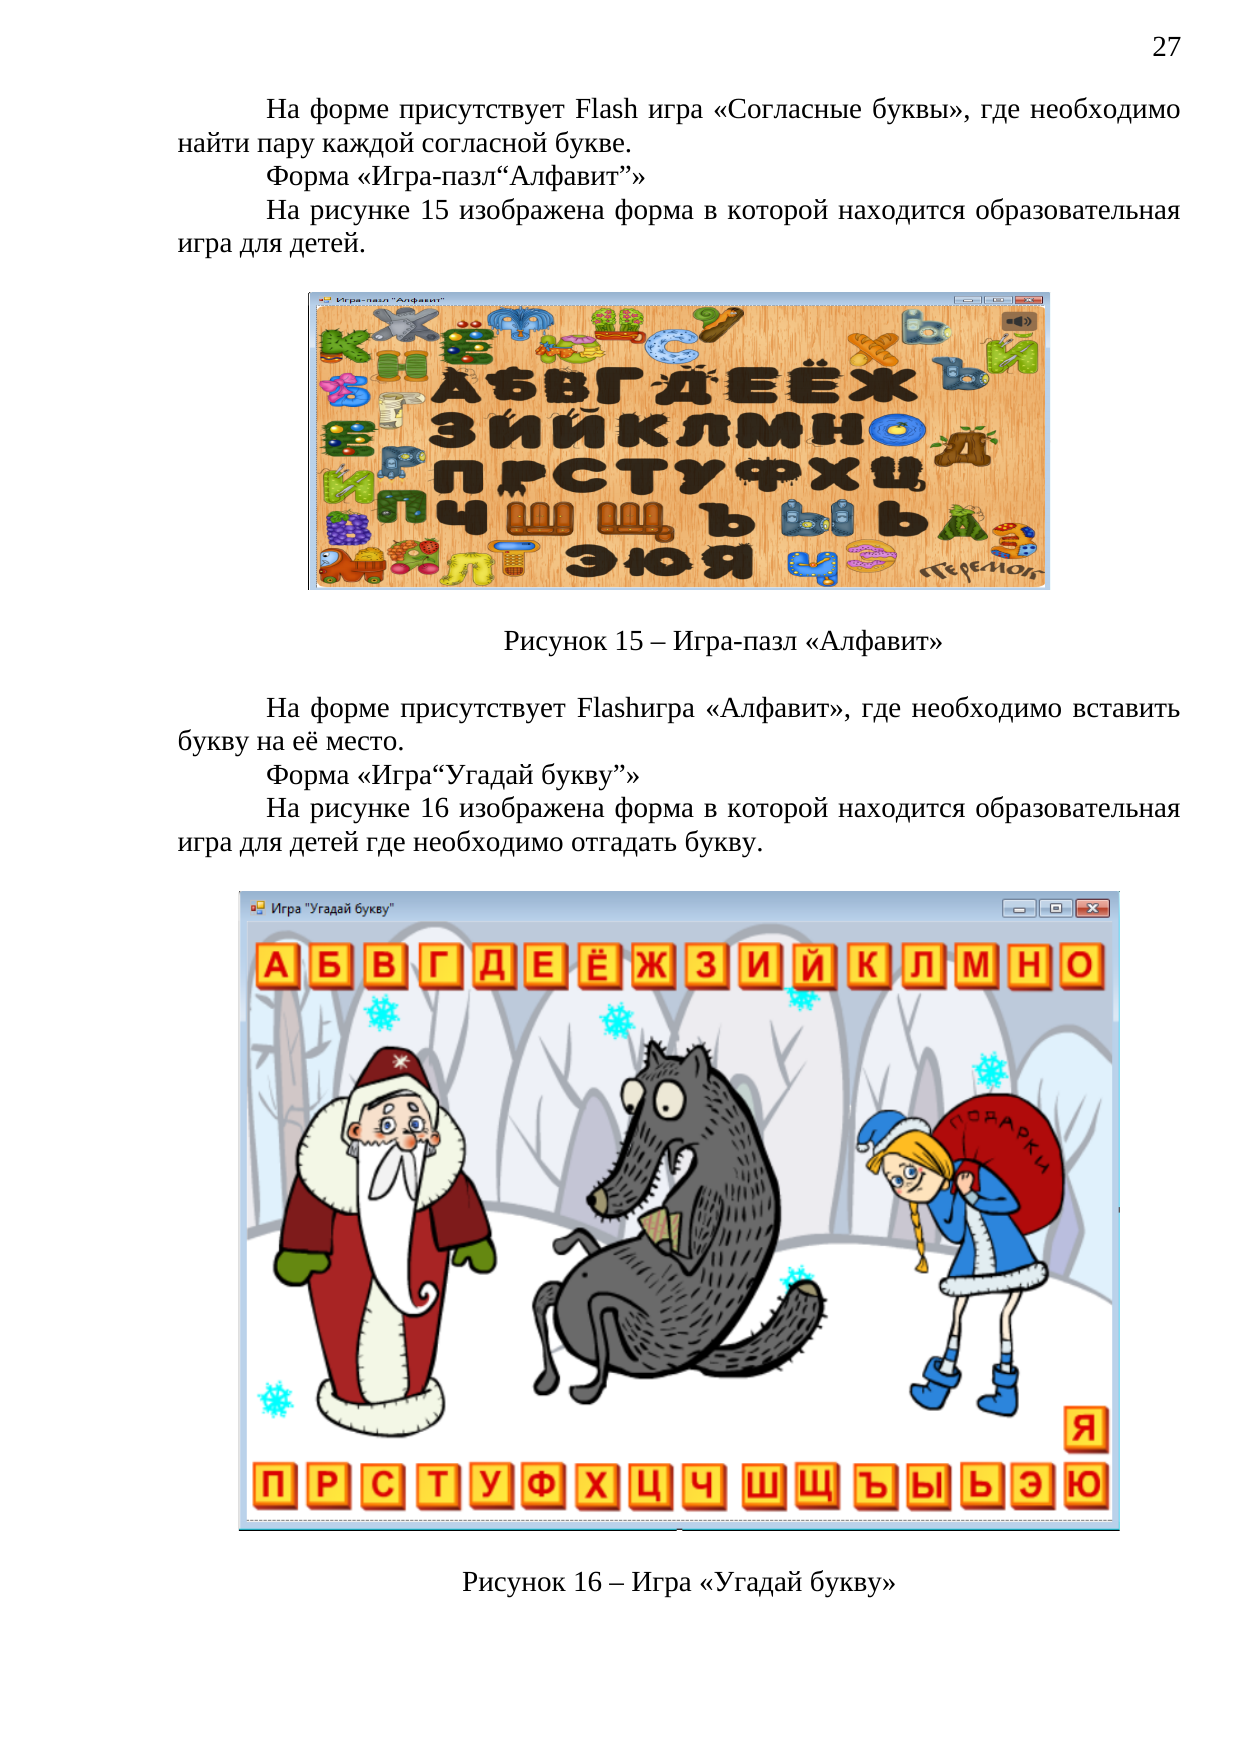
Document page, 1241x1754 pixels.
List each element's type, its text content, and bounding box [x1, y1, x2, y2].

text Рисунок 16 – Игра «Угадай букву» [177, 1564, 1181, 1597]
text На форме присутствует Flash игра «Согласные буквы», где необходимо найти пару каждой согласной букве. [177, 91, 1181, 158]
text Рисунок 15 – Игра-пазл «Алфавит» [177, 623, 1181, 656]
text На форме присутствует Flashигра «Алфавит», где необходимо вставить букву на её место. [177, 690, 1181, 757]
picture [238, 891, 1120, 1531]
text Форма «Игра“Угадай букву”» [177, 757, 1181, 791]
picture [308, 292, 1051, 590]
text На рисунке 15 изображена форма в которой находится образовательная игра для детей. [177, 192, 1181, 259]
text На рисунке 16 изображена форма в которой находится образовательная игра для детей где необходимо отгадать букву. [177, 791, 1181, 858]
text Форма «Игра-пазл“Алфавит”» [177, 158, 1181, 192]
